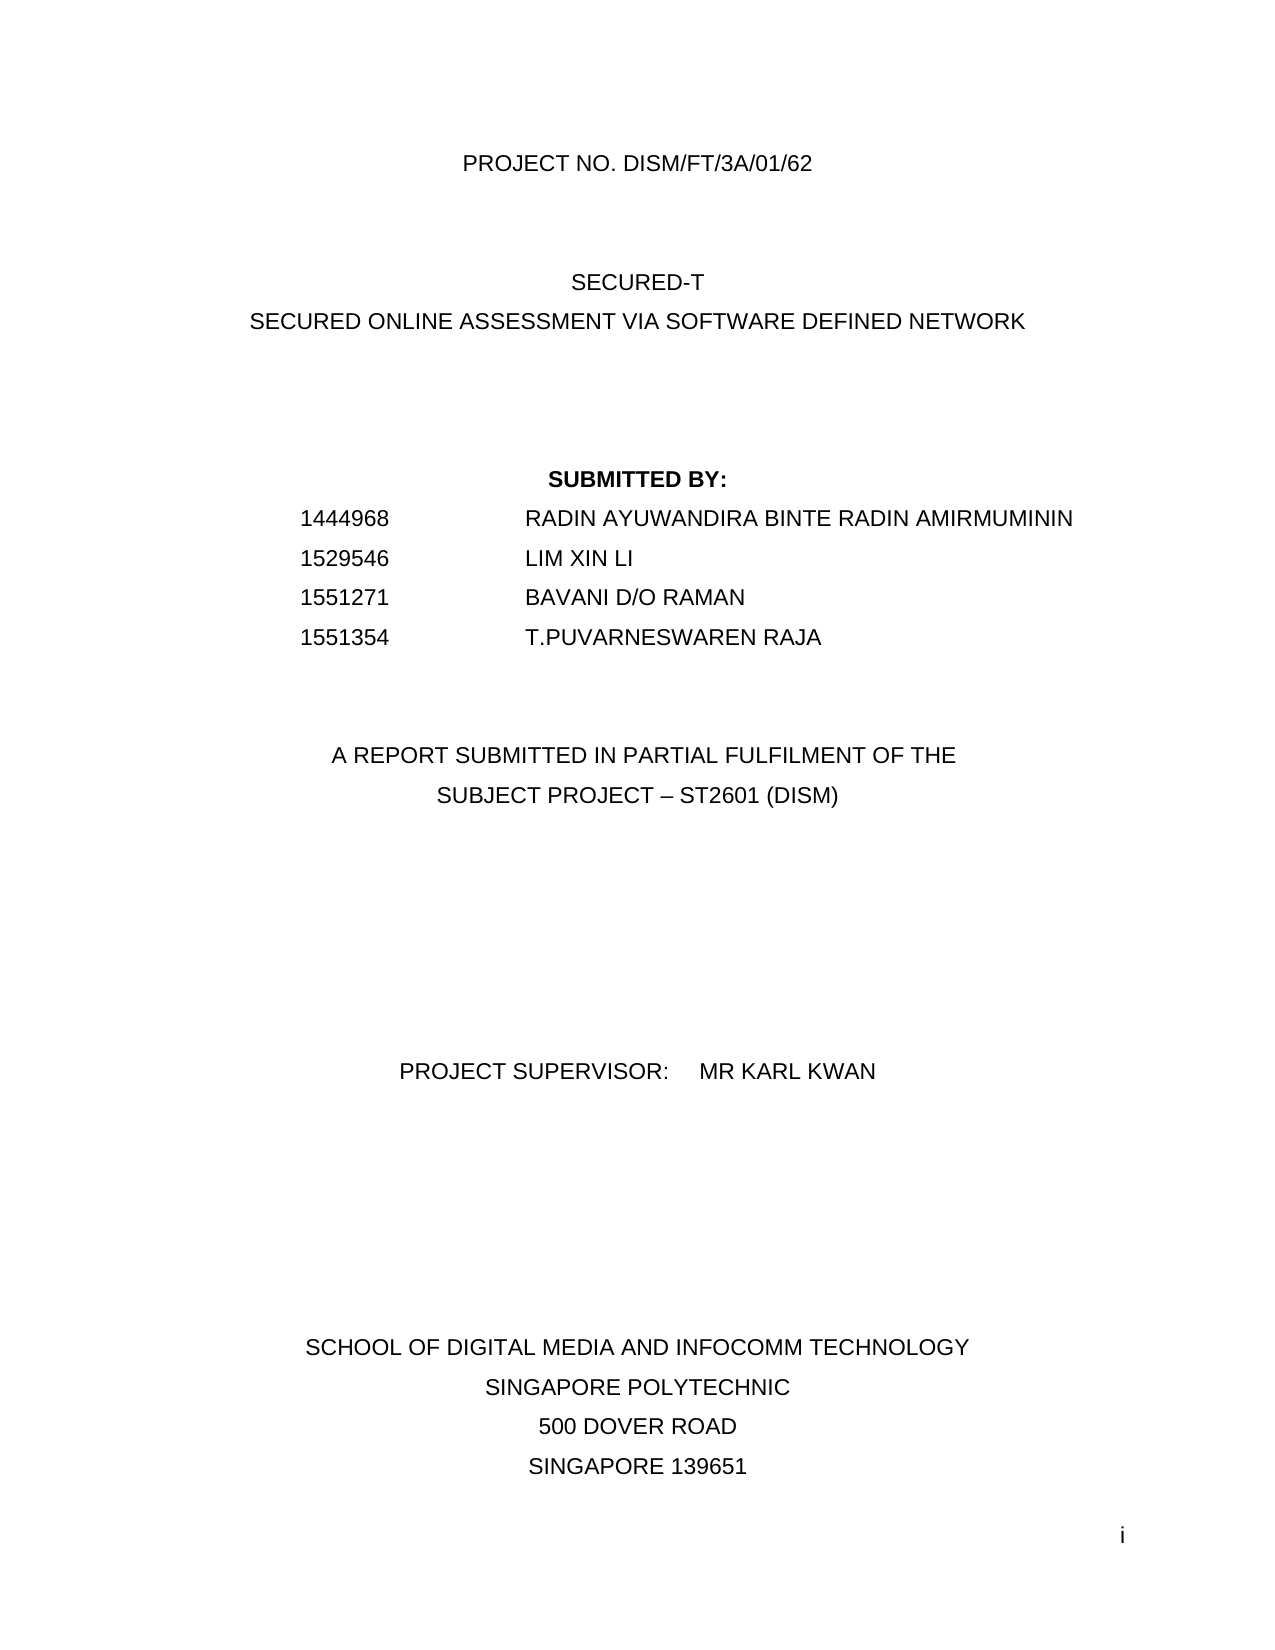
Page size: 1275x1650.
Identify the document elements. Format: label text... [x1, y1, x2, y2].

text PROJECT NO. DISM/FT/3A/01/62 [150, 150, 1125, 176]
text 500 DOVER ROAD [150, 1413, 1125, 1440]
text SCHOOL OF DIGITAL MEDIA AND INFOCOMM TECHNOLOGY [150, 1334, 1125, 1361]
text SECURED-T [150, 268, 1125, 295]
text SECURED ONLINE ASSESSMENT VIA SOFTWARE DEFINED NETWORK [150, 308, 1125, 334]
text A REPORT SUBMITTED IN PARTIAL FULFILMENT OF THE [150, 742, 1125, 768]
text SUBMITTED BY: [150, 466, 1125, 492]
text SINGAPORE 139651 [150, 1453, 1125, 1479]
text SUBJECT PROJECT – ST2601 (DISM) [150, 782, 1125, 808]
text 1444968 RADIN AYUWANDIRA BINTE RADIN AMIRMUMININ 1529546 LIM XIN LI 1551271 BAVANI D/O RAMAN 1551354 T.PUVARNESWAREN RAJA [300, 505, 1125, 650]
text PROJECT SUPERVISOR: MR KARL KWAN [150, 1058, 1125, 1084]
text SINGAPORE POLYTECHNIC [150, 1374, 1125, 1400]
